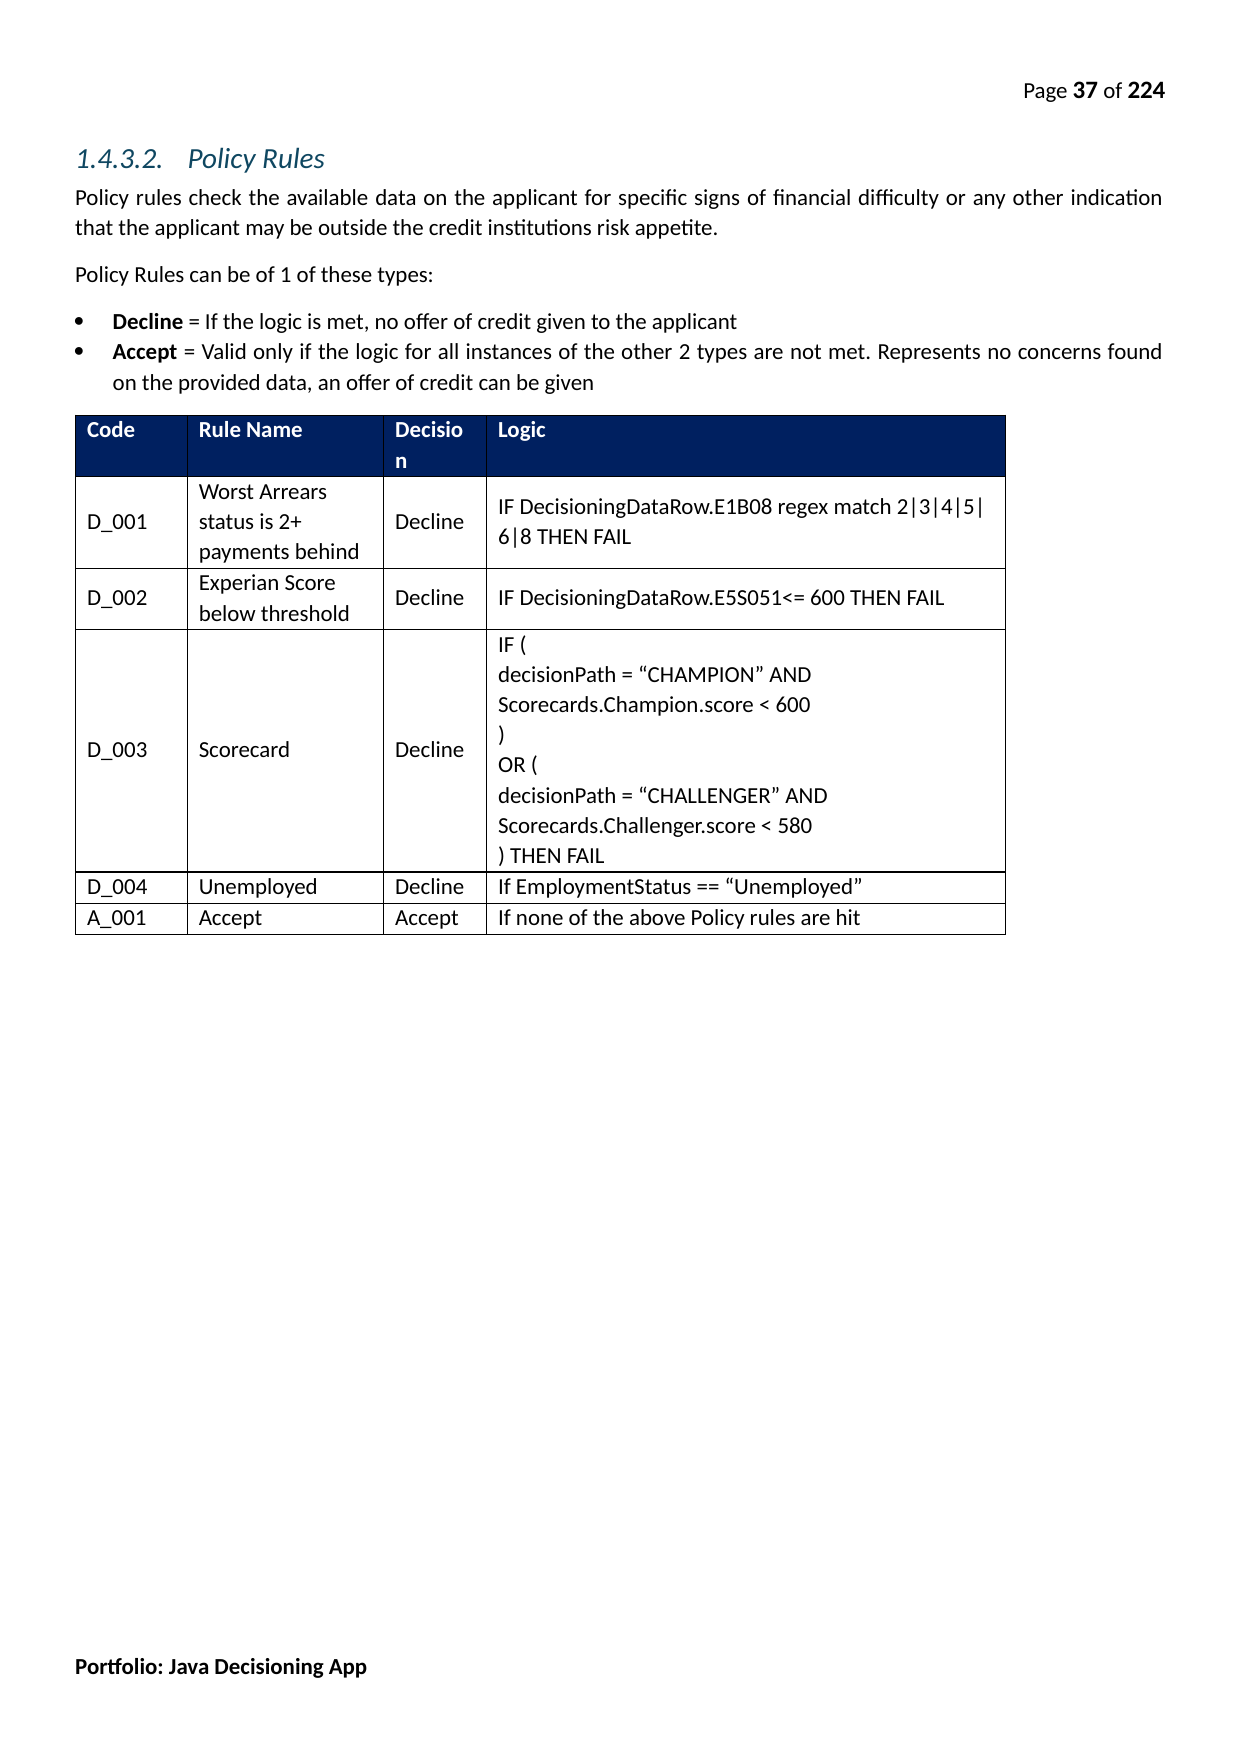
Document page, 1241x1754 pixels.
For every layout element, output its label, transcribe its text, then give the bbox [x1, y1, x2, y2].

table_cell If none of the above Policy rules are hit [487, 904, 1005, 934]
text Policy Rules can be of 1 of these types: [75, 260, 1165, 288]
table_cell IF DecisioningDataRow.E5S051<= 600 THEN FAIL [487, 569, 1005, 629]
table_header Code [76, 416, 187, 476]
table_cell Accept [188, 904, 383, 934]
table_cell Decline [384, 569, 486, 629]
table_cell Decline [384, 630, 486, 871]
table_cell Worst Arrears status is 2+ payments behind [188, 477, 383, 567]
table_cell Decline [384, 873, 486, 902]
table_header Logic [487, 416, 1005, 476]
table_cell Unemployed [188, 873, 383, 902]
text Policy rules check the available data on the applicant for specific signs of financial difficulty or any other indication that the applicant may be outside the credit institutions risk appetite. [75, 183, 1165, 241]
table_header Decision [384, 416, 486, 476]
list Decline = If the logic is met, no offer of credit given to the applicant [75, 307, 1165, 335]
table_cell Accept [384, 904, 486, 934]
table_cell D_001 [76, 477, 187, 567]
table_cell D_004 [76, 873, 187, 902]
table_cell D_003 [76, 630, 187, 871]
table_cell Decline [384, 477, 486, 567]
table_header Rule Name [188, 416, 383, 476]
table_cell IF ( decisionPath = “CHAMPION” AND Scorecards.Champion.score < 600 ) OR ( decisionPath = “CHALLENGER” AND Scorecards.Challenger.score < 580 ) THEN FAIL [487, 630, 1005, 871]
table_cell IF DecisioningDataRow.E1B08 regex match 2|3|4|5|6|8 THEN FAIL [487, 477, 1005, 567]
subtitle Policy Rules [75, 141, 1165, 176]
table_cell If EmploymentStatus == “Unemployed” [487, 873, 1005, 902]
list Accept = Valid only if the logic for all instances of the other 2 types are not met. Represents no concerns found on the provided data, an offer of credit can be given [75, 337, 1165, 396]
table_cell Scorecard [188, 630, 383, 871]
table_cell D_002 [76, 569, 187, 629]
table_cell A_001 [76, 904, 187, 934]
table_cell Experian Score below threshold [188, 569, 383, 629]
